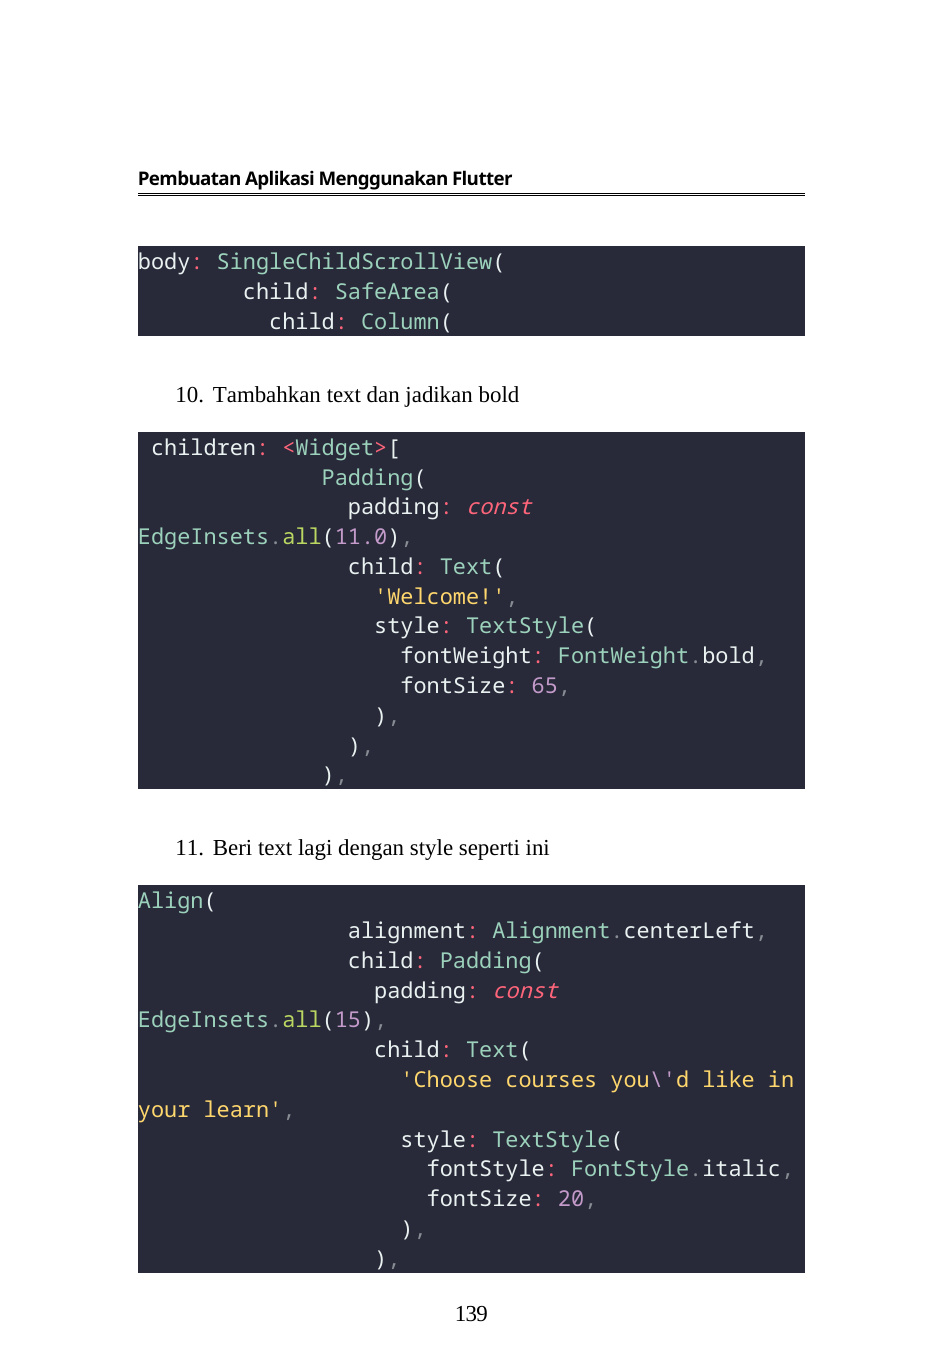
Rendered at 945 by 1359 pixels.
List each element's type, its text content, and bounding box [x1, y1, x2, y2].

text child: Text( [138, 1034, 805, 1064]
text fontWeight: FontWeight.bold, [138, 640, 805, 670]
list Tambahkan text dan jadikan bold [175, 381, 805, 407]
text fontSize: 65, [138, 670, 805, 700]
text child: Padding( [138, 945, 805, 975]
text Padding( [138, 461, 805, 491]
text ), [138, 729, 805, 759]
text child: SafeArea( [138, 276, 805, 306]
text ), [138, 1213, 805, 1243]
text padding: const EdgeInsets.all(15), [138, 975, 805, 1034]
text 'Choose courses you\'d like in your learn', [138, 1064, 805, 1124]
text child: Text( [138, 551, 805, 581]
text child: Column( [138, 306, 805, 336]
text fontSize: 20, [138, 1183, 805, 1213]
text padding: const EdgeInsets.all(11.0), [138, 491, 805, 551]
text ), [138, 759, 805, 789]
text fontStyle: FontStyle.italic, [138, 1153, 805, 1183]
text ), [138, 700, 805, 729]
text ), [138, 1243, 805, 1273]
text style: TextStyle( [138, 1124, 805, 1153]
text alignment: Alignment.centerLeft, [138, 915, 805, 945]
text children: <Widget>[ [138, 432, 805, 461]
list Beri text lagi dengan style seperti ini [175, 834, 805, 861]
text body: SingleChildScrollView( [138, 246, 805, 276]
text Align( [138, 885, 805, 915]
text style: TextStyle( [138, 610, 805, 640]
text 'Welcome!', [138, 581, 805, 610]
